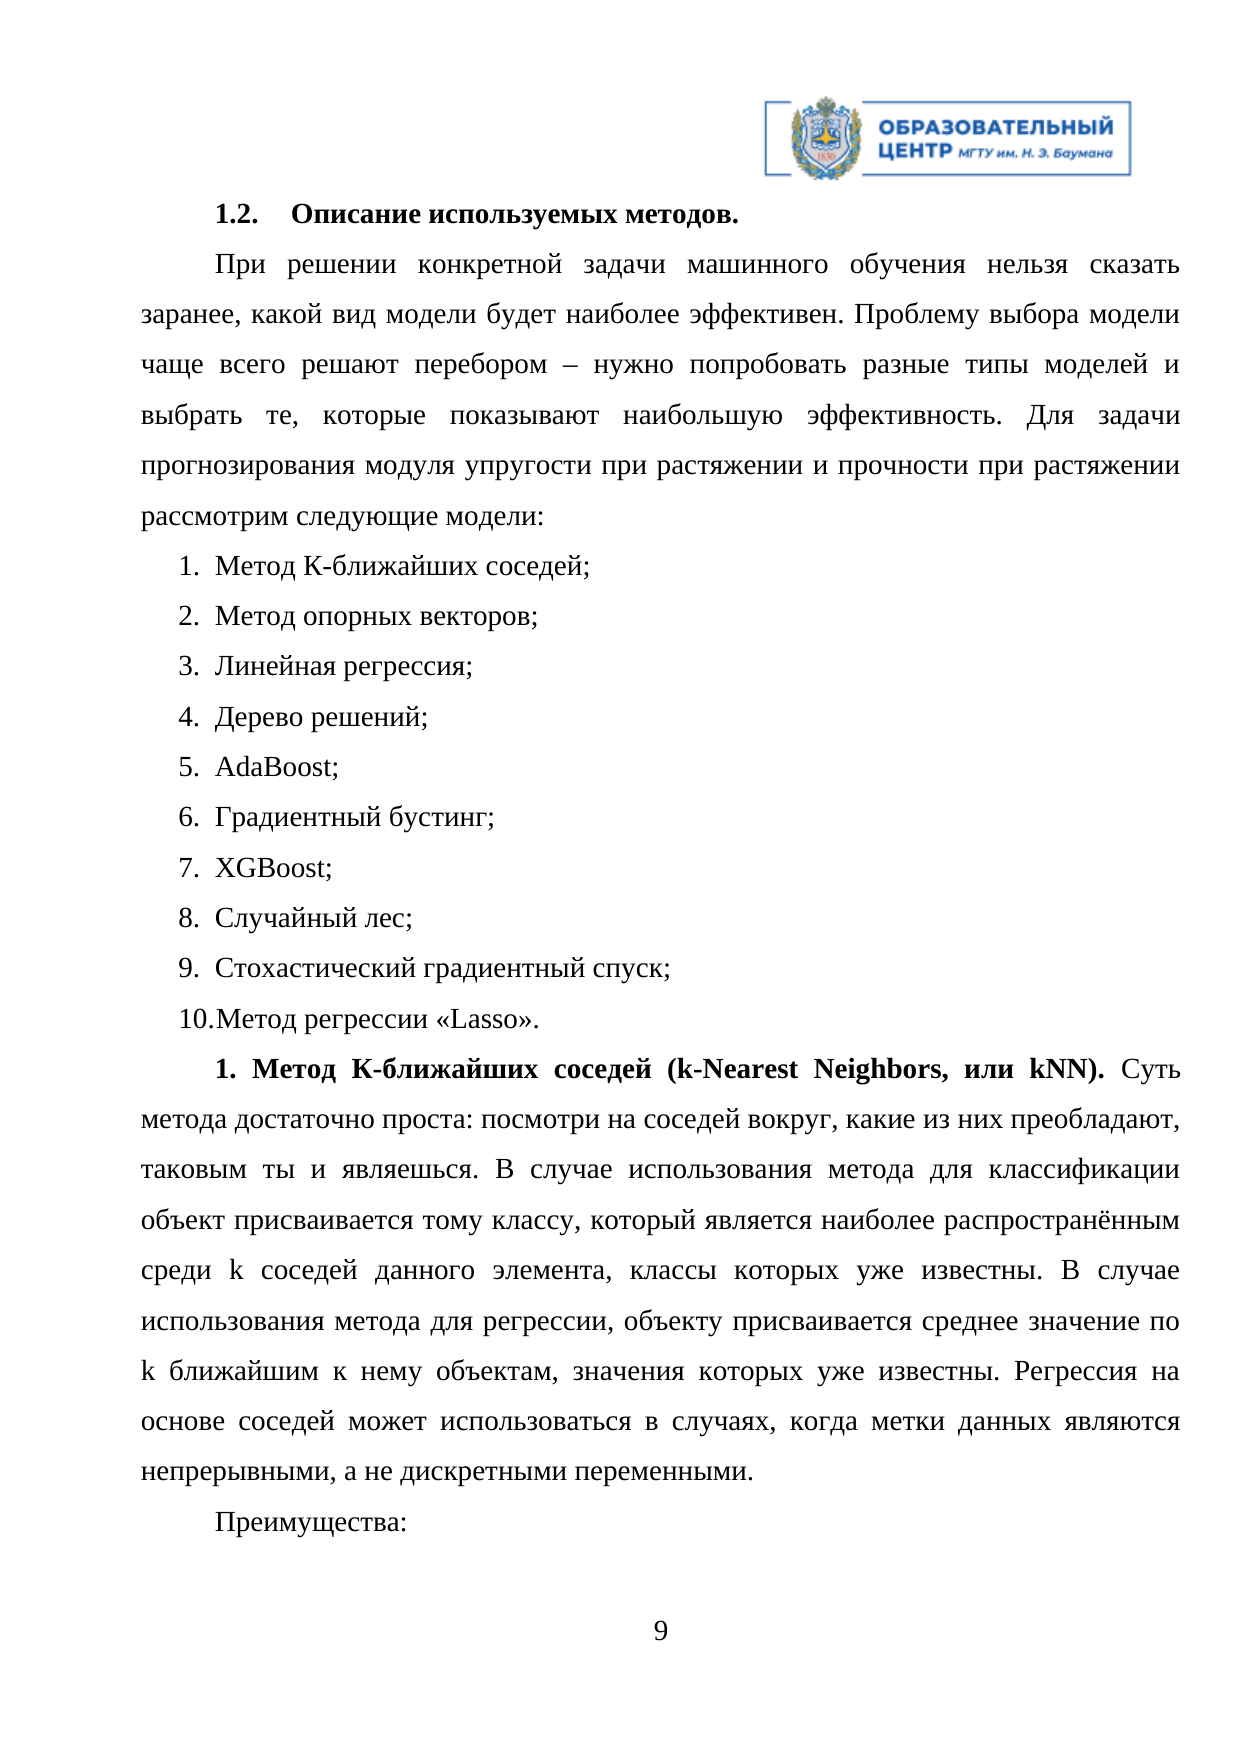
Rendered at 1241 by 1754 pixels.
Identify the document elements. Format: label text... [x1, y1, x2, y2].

list Стохастический градиентный спуск; [178, 950, 1181, 984]
list Метод опорных векторов; [178, 598, 1181, 632]
text 1. Метод К-ближайших соседей (k-Nearest Neighbors, или kNN). Суть метода достаточно проста: посмотри на соседей вокруг, какие из них преобладают, таковым ты и являешься. В случае использования метода для классификации объект присваивается тому классу, который является наиболее распространённым среди k соседей данного элемента, классы которых уже известны. В случае использования метода для регрессии, объекту присваивается среднее значение по k ближайшим к нему объектам, значения которых уже известны. Регрессия на основе соседей может использоваться в случаях, когда метки данных являются непрерывными, а не дискретными переменными. [141, 1051, 1181, 1487]
list Метод регрессии «Lasso». [178, 1001, 1181, 1034]
list AdaBoost; [178, 749, 1181, 783]
list Метод К-ближайших соседей; [178, 548, 1181, 581]
list Градиентный бустинг; [178, 799, 1181, 833]
subtitle 1.2. Описание используемых методов. [141, 196, 1181, 229]
list Случайный лес; [178, 900, 1181, 934]
text При решении конкретной задачи машинного обучения нельзя сказать заранее, какой вид модели будет наиболее эффективен. Проблему выбора модели чаще всего решают перебором – нужно попробовать разные типы моделей и выбрать те, которые показывают наибольшую эффективность. Для задачи прогнозирования модуля упругости при растяжении и прочности при растяжении рассмотрим следующие модели: [141, 246, 1181, 531]
list Дерево решений; [178, 699, 1181, 732]
list Линейная регрессия; [178, 648, 1181, 682]
list XGBoost; [178, 850, 1181, 883]
text Преимущества: [141, 1504, 1181, 1537]
picture [734, 73, 1182, 196]
